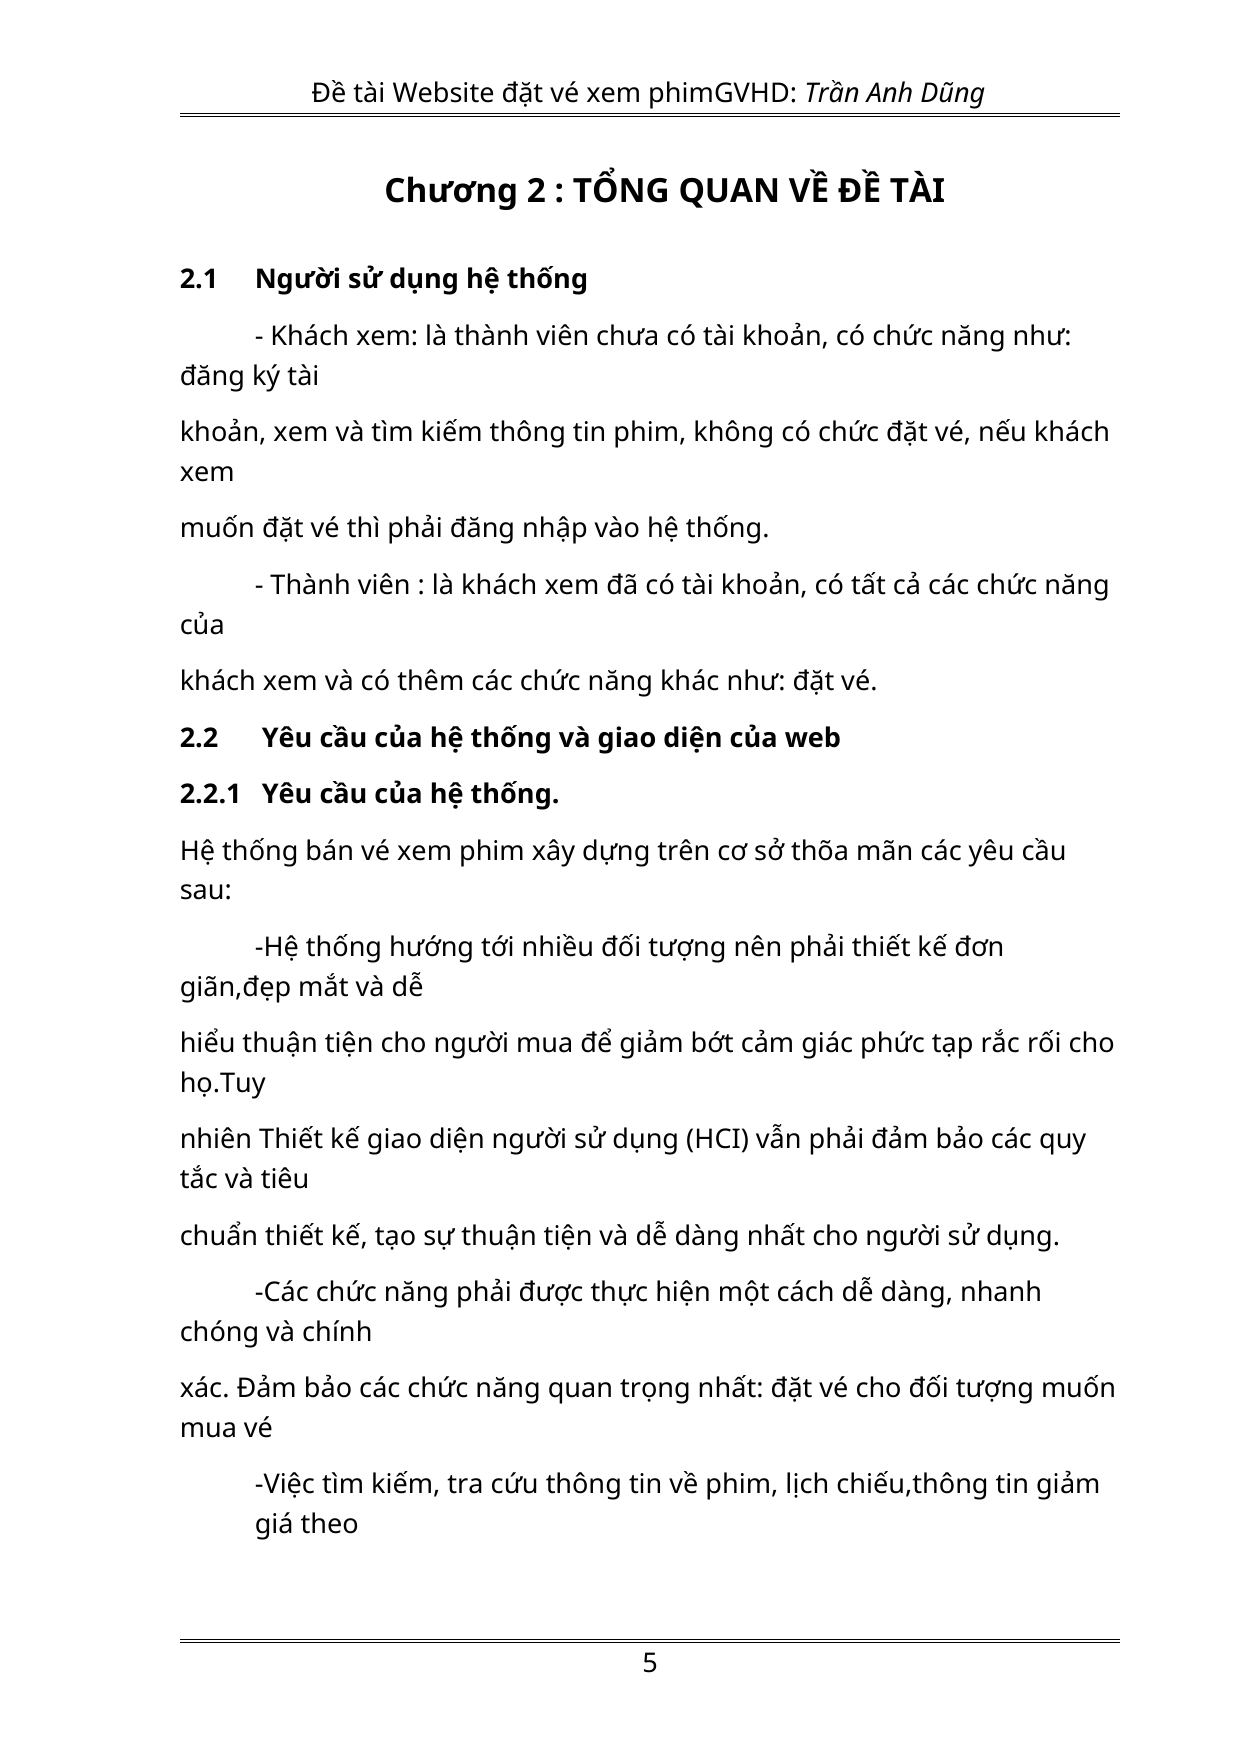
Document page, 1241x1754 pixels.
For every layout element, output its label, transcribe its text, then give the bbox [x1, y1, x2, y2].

text nhiên Thiết kế giao diện người sử dụng (HCI) vẫn phải đảm bảo các quy tắc và tiêu [179, 1120, 1120, 1196]
text 2.2.1 Yêu cầu của hệ thống. [179, 774, 1120, 811]
text 2.2 Yêu cầu của hệ thống và giao diện của web [179, 718, 1120, 755]
text - Khách xem: là thành viên chưa có tài khoản, có chức năng như: đăng ký tài [179, 316, 1120, 393]
text -Các chức năng phải được thực hiện một cách dễ dàng, nhanh chóng và chính [179, 1272, 1120, 1349]
text xác. Đảm bảo các chức năng quan trọng nhất: đặt vé cho đối tượng muốn mua vé [179, 1369, 1120, 1445]
text Hệ thống bán vé xem phim xây dựng trên cơ sở thõa mãn các yêu cầu sau: [179, 831, 1120, 908]
text -Việc tìm kiếm, tra cứu thông tin về phim, lịch chiếu,thông tin giảm giá theo [254, 1465, 1120, 1542]
text khoản, xem và tìm kiếm thông tin phim, không có chức đặt vé, nếu khách xem [179, 413, 1120, 489]
text khách xem và có thêm các chức năng khác như: đặt vé. [179, 662, 1120, 698]
subtitle Chương 2 : TỔNG QUAN VỀ ĐỀ TÀI [209, 167, 1120, 212]
text - Thành viên : là khách xem đã có tài khoản, có tất cả các chức năng của [179, 565, 1120, 642]
text muốn đặt vé thì phải đăng nhập vào hệ thống. [179, 509, 1120, 546]
text hiểu thuận tiện cho người mua để giảm bớt cảm giác phức tạp rắc rối cho họ.Tuy [179, 1023, 1120, 1100]
text chuẩn thiết kế, tạo sự thuận tiện và dễ dàng nhất cho người sử dụng. [179, 1216, 1120, 1253]
text 2.1 Người sử dụng hệ thống [179, 260, 1120, 297]
text -Hệ thống hướng tới nhiều đối tượng nên phải thiết kế đơn giãn,đẹp mắt và dễ [179, 927, 1120, 1004]
